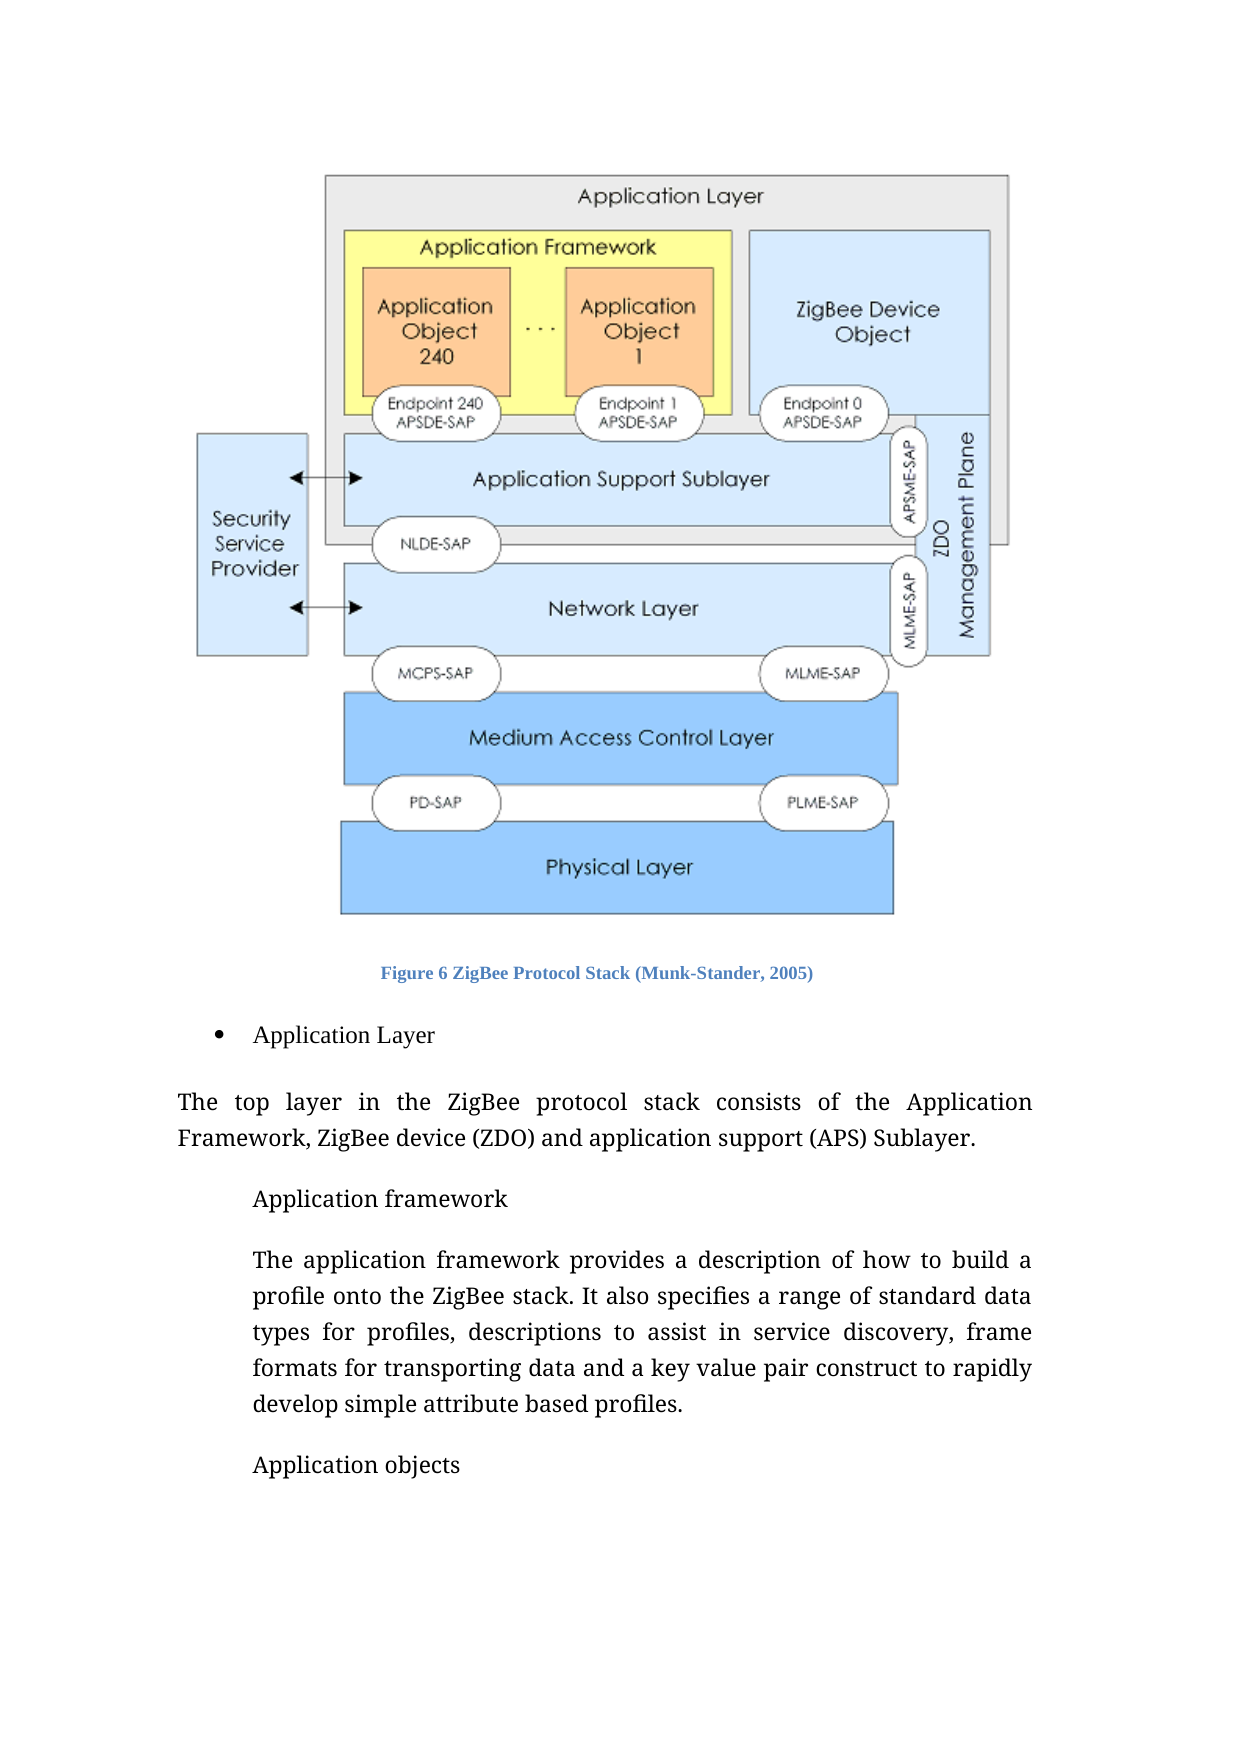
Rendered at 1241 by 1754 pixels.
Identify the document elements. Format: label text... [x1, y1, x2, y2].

text The application framework provides a description of how to build a profile onto the ZigBee stack. It also specifies a range of standard data types for profiles, descriptions to assist in service discovery, frame formats for transporting data and a key value pair construct to rapidly develop simple attribute based profiles. [252, 1244, 1033, 1419]
text Application objects [252, 1449, 1033, 1480]
text The top layer in the ZigBee protocol stack consists of the Application Framework, ZigBee device (ZDO) and application support (APS) Sublayer. [177, 1086, 1033, 1153]
picture [189, 147, 1021, 932]
text Application framework [252, 1183, 1033, 1214]
text Figure 8 ZigBee Protocol Stack [177, 962, 1033, 983]
list Application Layer [215, 1020, 1033, 1049]
